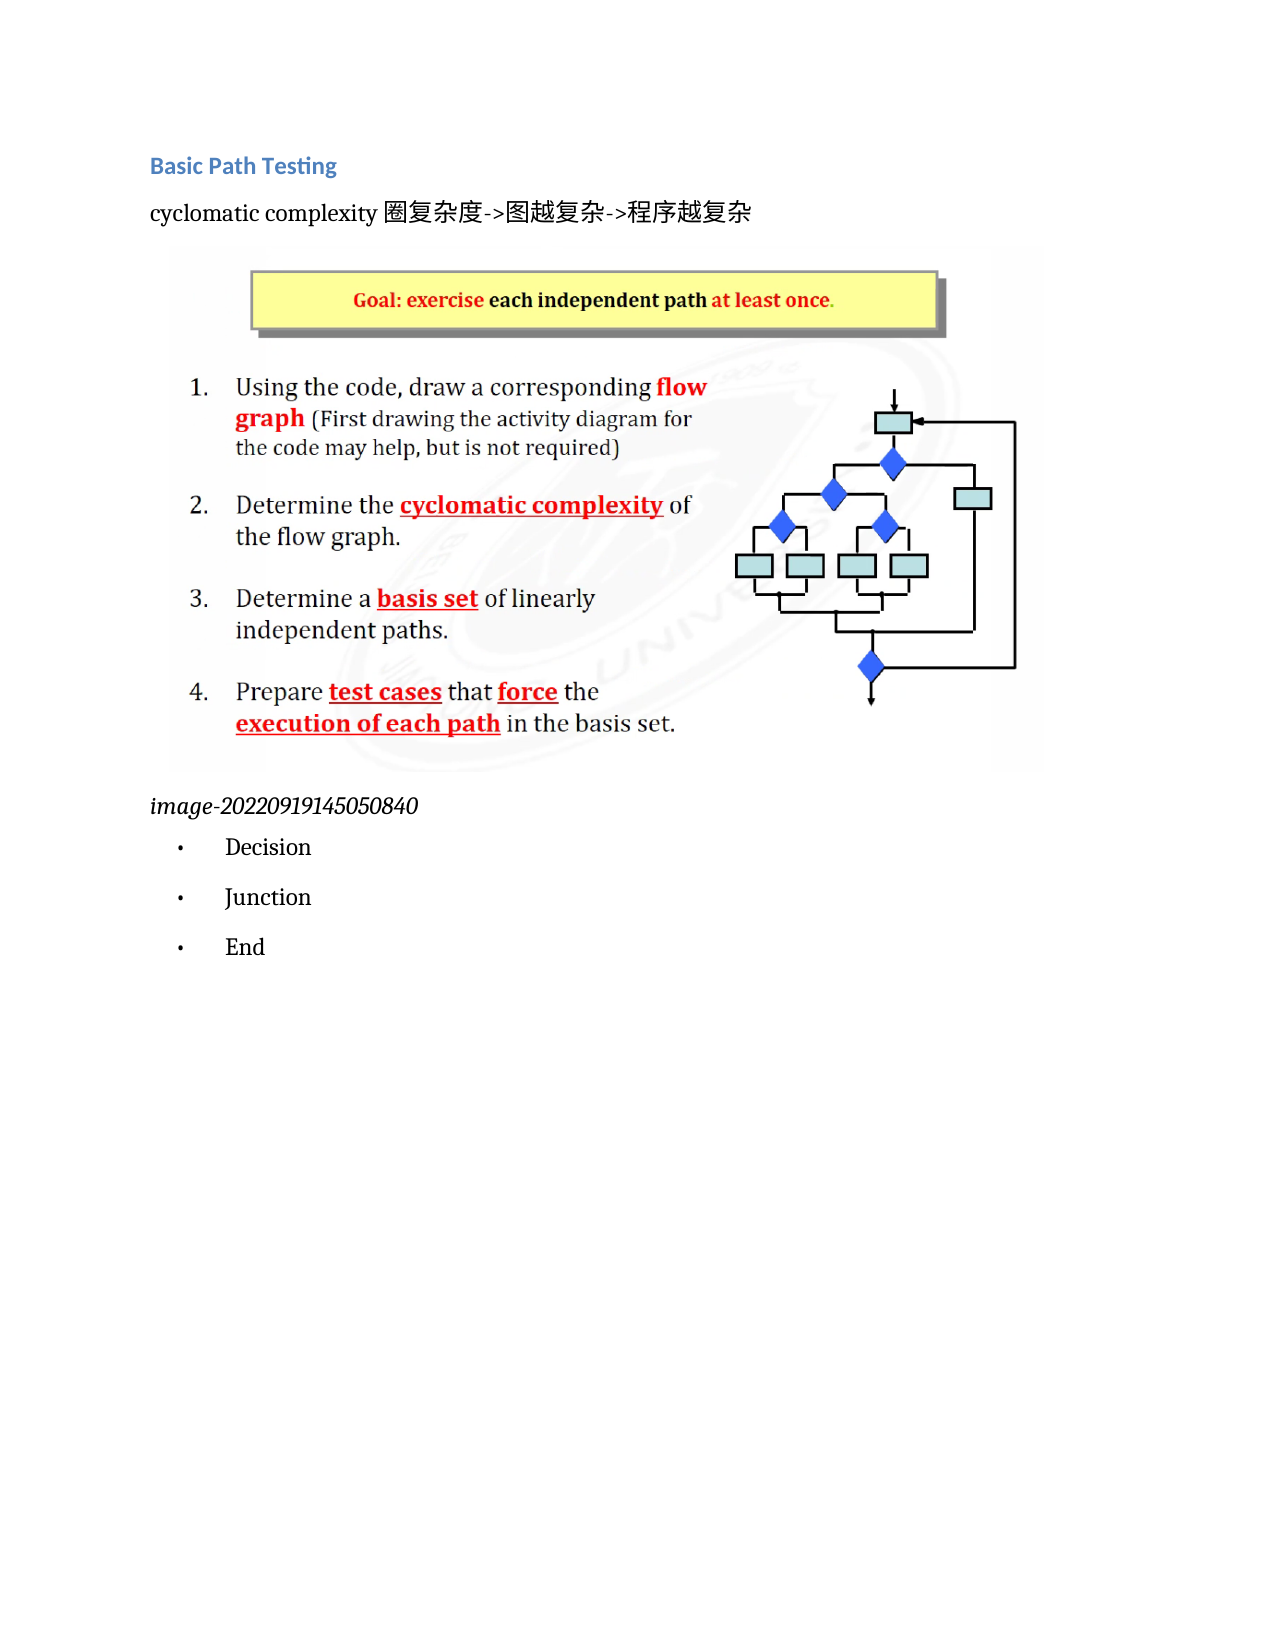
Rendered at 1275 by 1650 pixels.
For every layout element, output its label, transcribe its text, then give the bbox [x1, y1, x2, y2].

text cyclomatic complexity 圈复杂度->图越复杂->程序越复杂 [150, 199, 1125, 228]
subtitle Basic Path Testing [150, 150, 1125, 181]
list Junction [175, 883, 1125, 912]
picture [168, 246, 1044, 772]
list End [175, 932, 1125, 961]
list Decision [175, 833, 1125, 862]
text image-20220919145050840 [150, 792, 1125, 821]
